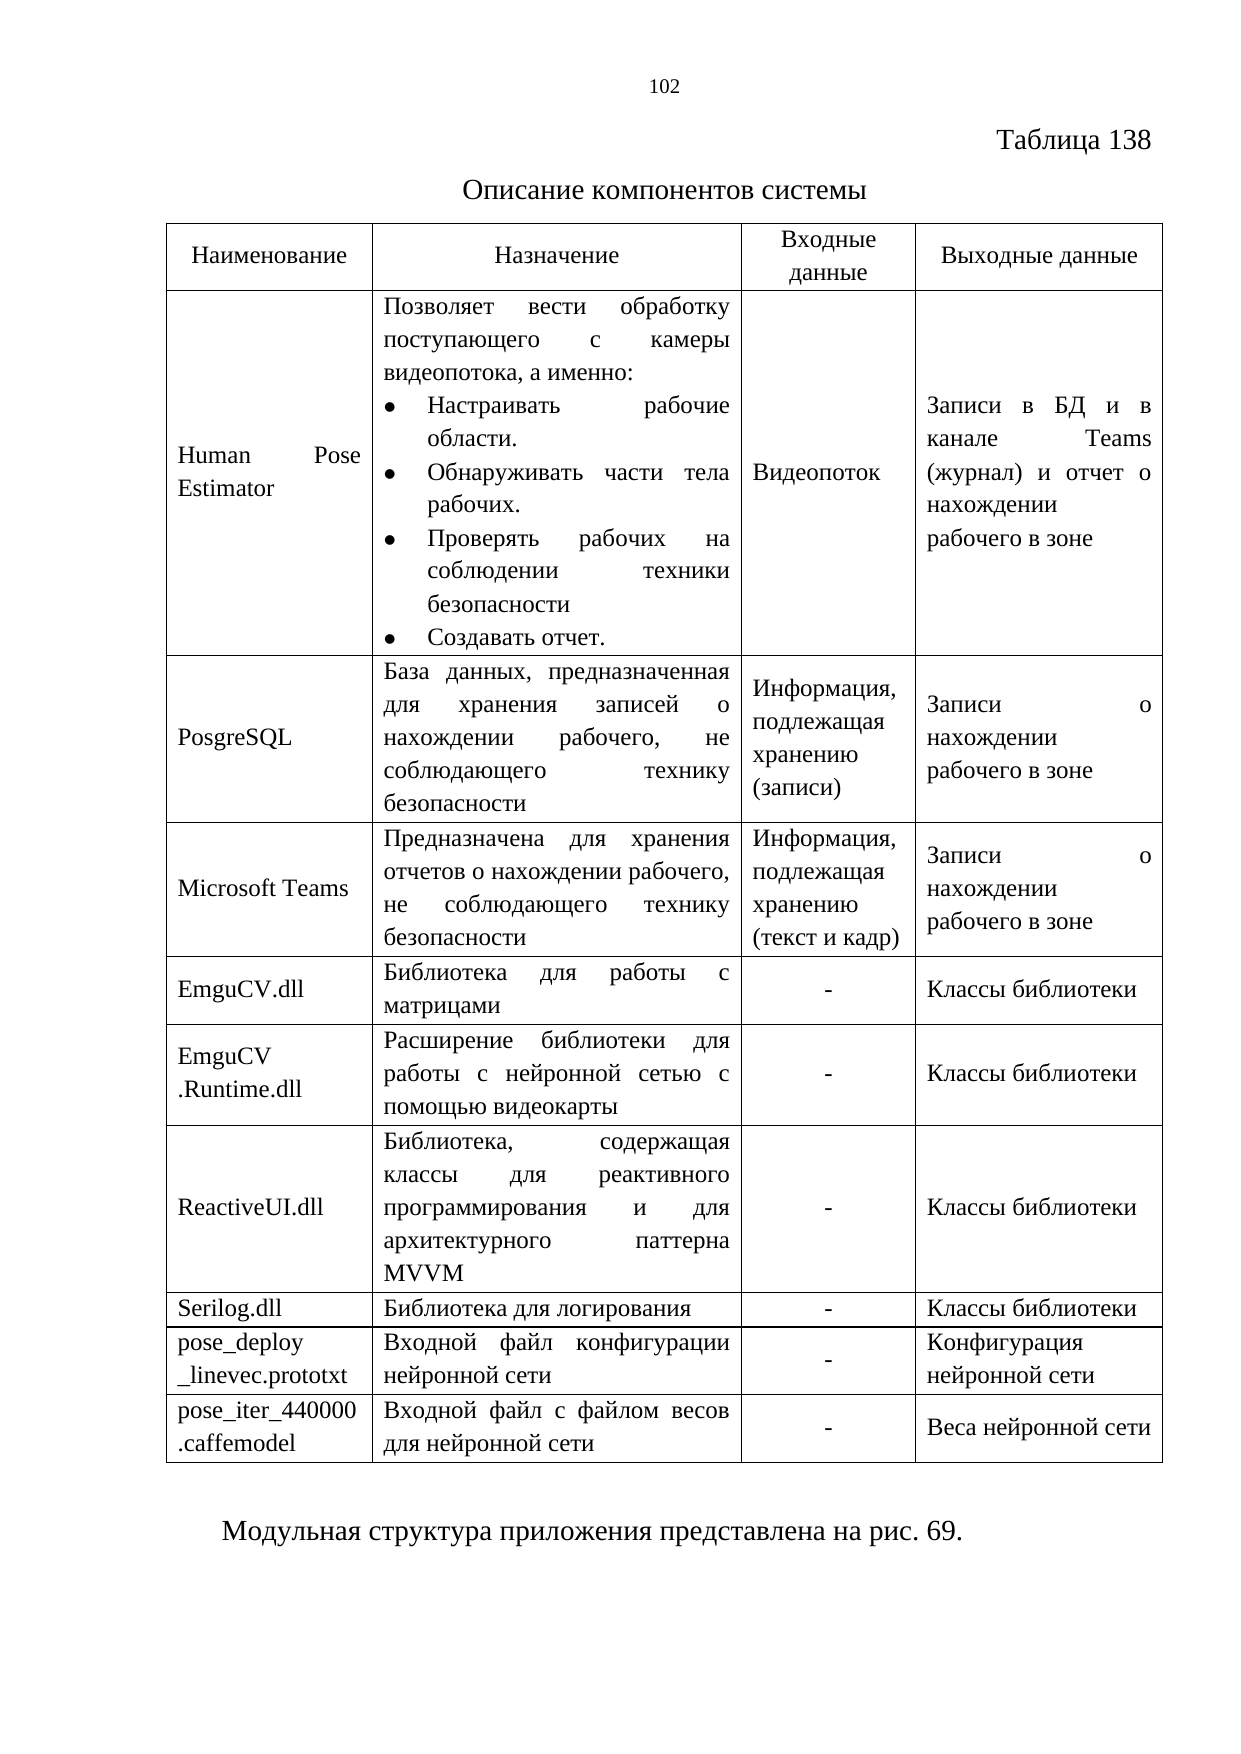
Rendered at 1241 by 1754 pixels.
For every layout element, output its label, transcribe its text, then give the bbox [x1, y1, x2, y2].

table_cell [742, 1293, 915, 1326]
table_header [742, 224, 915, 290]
text Описание компонентов системы [177, 172, 1152, 206]
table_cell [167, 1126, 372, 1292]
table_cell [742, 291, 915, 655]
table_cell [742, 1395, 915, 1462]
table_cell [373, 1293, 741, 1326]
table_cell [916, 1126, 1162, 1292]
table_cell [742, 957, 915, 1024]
text Модульная структура приложения представлена на рис. 69. [177, 1513, 1152, 1547]
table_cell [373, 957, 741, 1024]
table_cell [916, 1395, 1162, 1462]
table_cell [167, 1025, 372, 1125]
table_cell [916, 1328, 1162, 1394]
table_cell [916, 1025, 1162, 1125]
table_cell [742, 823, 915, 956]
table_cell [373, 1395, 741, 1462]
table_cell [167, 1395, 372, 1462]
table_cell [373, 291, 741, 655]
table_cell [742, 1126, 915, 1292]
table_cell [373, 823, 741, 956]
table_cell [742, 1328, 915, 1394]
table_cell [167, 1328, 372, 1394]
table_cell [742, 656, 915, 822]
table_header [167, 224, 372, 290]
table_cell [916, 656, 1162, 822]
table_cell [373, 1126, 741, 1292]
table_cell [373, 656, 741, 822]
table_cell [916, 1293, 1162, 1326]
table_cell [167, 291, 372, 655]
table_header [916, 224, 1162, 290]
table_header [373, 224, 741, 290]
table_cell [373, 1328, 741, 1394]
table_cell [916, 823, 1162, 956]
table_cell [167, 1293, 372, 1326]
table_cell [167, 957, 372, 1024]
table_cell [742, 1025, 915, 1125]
text Таблица 138 [177, 122, 1152, 156]
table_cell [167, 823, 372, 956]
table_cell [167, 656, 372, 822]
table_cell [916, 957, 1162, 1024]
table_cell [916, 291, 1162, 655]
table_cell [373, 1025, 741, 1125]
